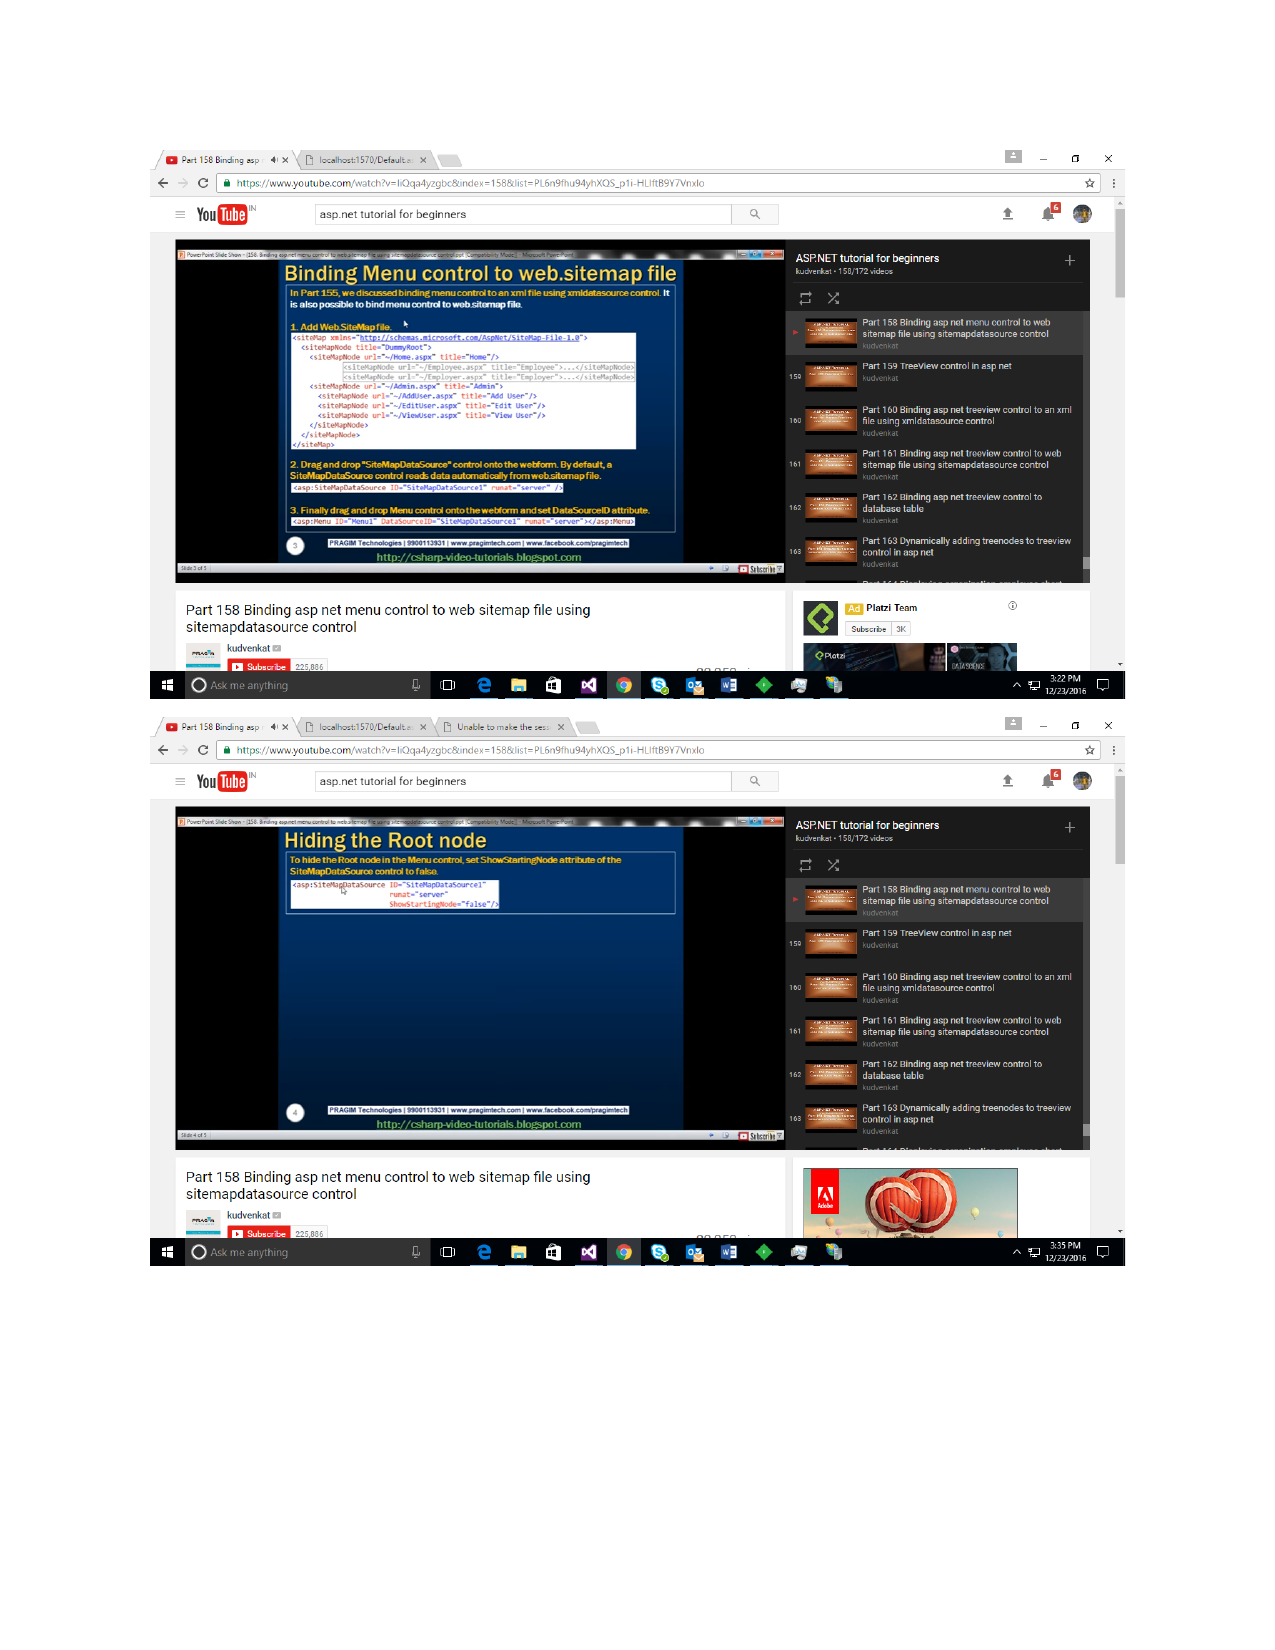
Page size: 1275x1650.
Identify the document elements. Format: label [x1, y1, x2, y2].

picture [150, 150, 1125, 699]
picture [150, 717, 1125, 1266]
